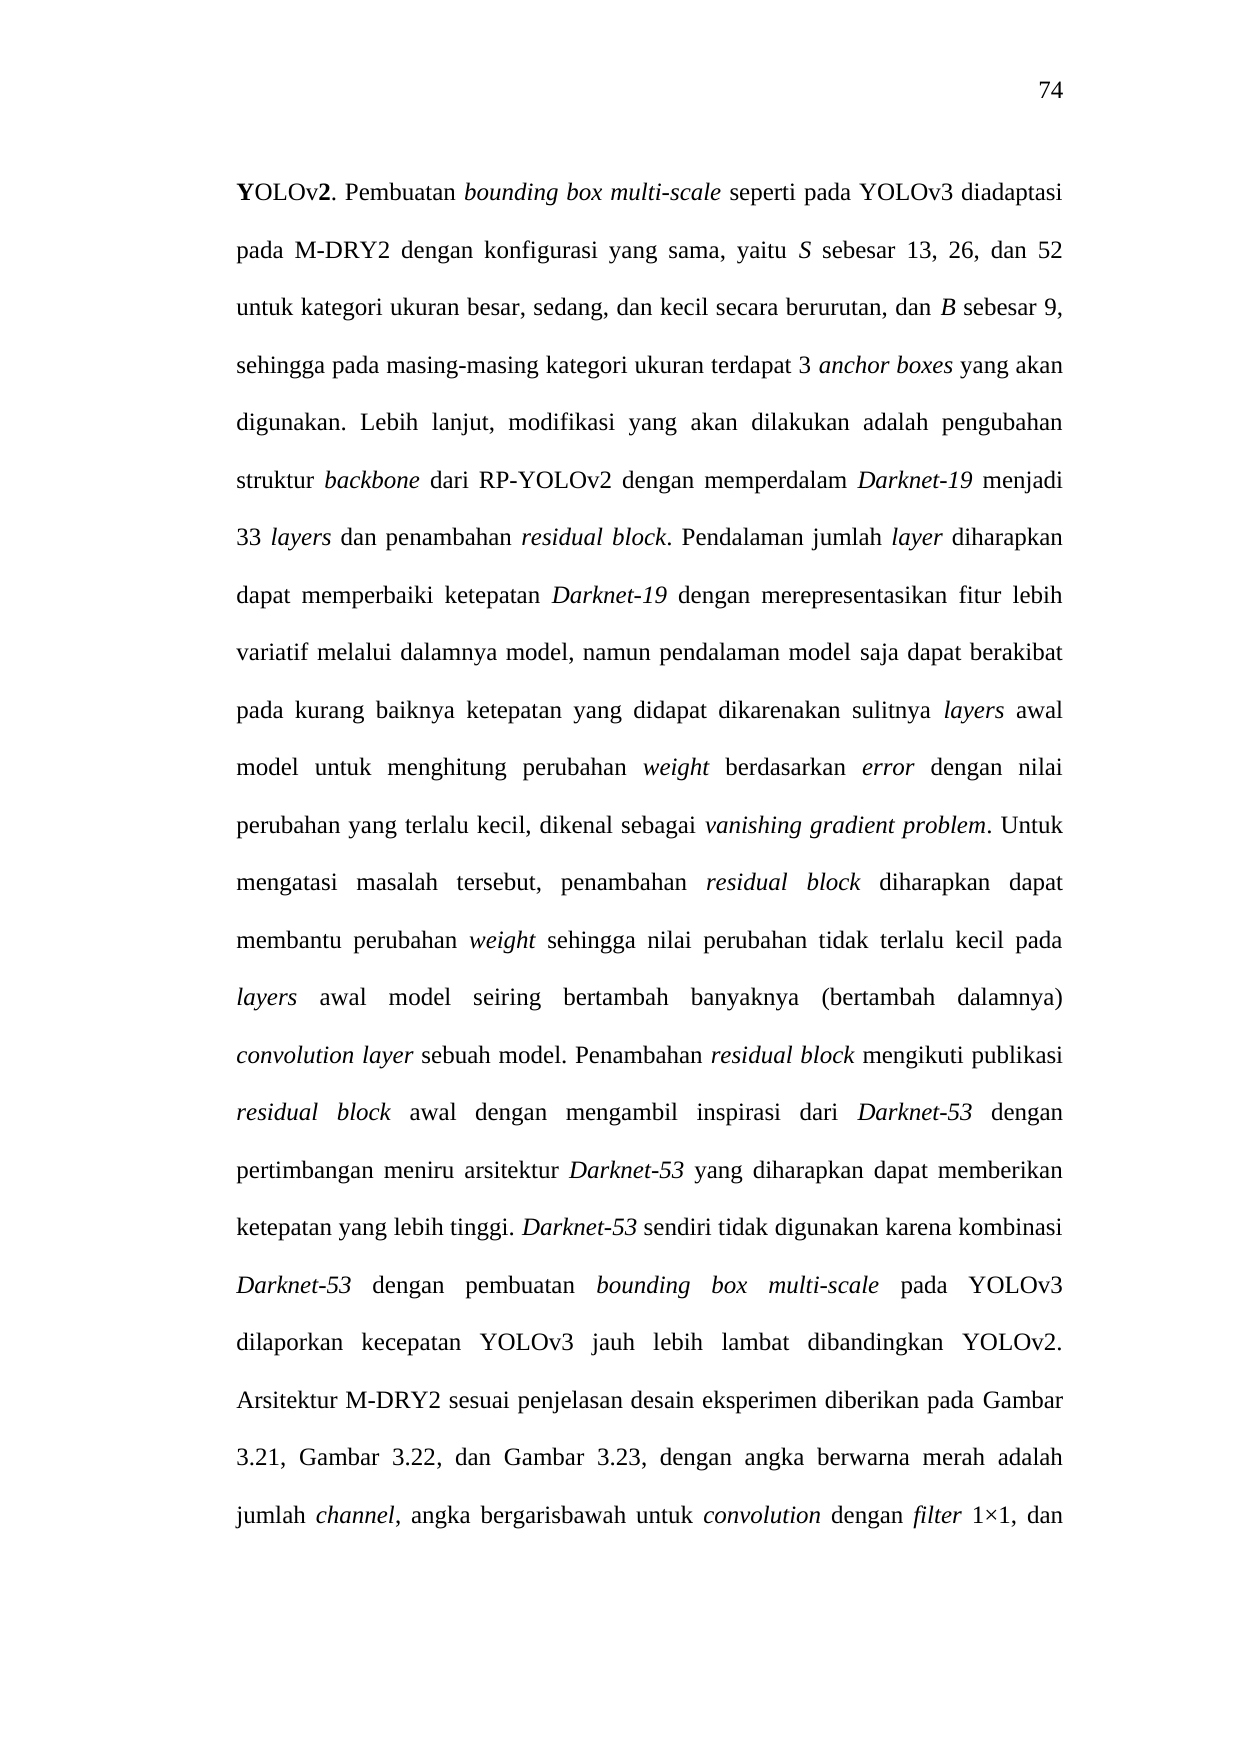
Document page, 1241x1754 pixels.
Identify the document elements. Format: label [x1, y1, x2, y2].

text [236, 177, 1063, 1528]
